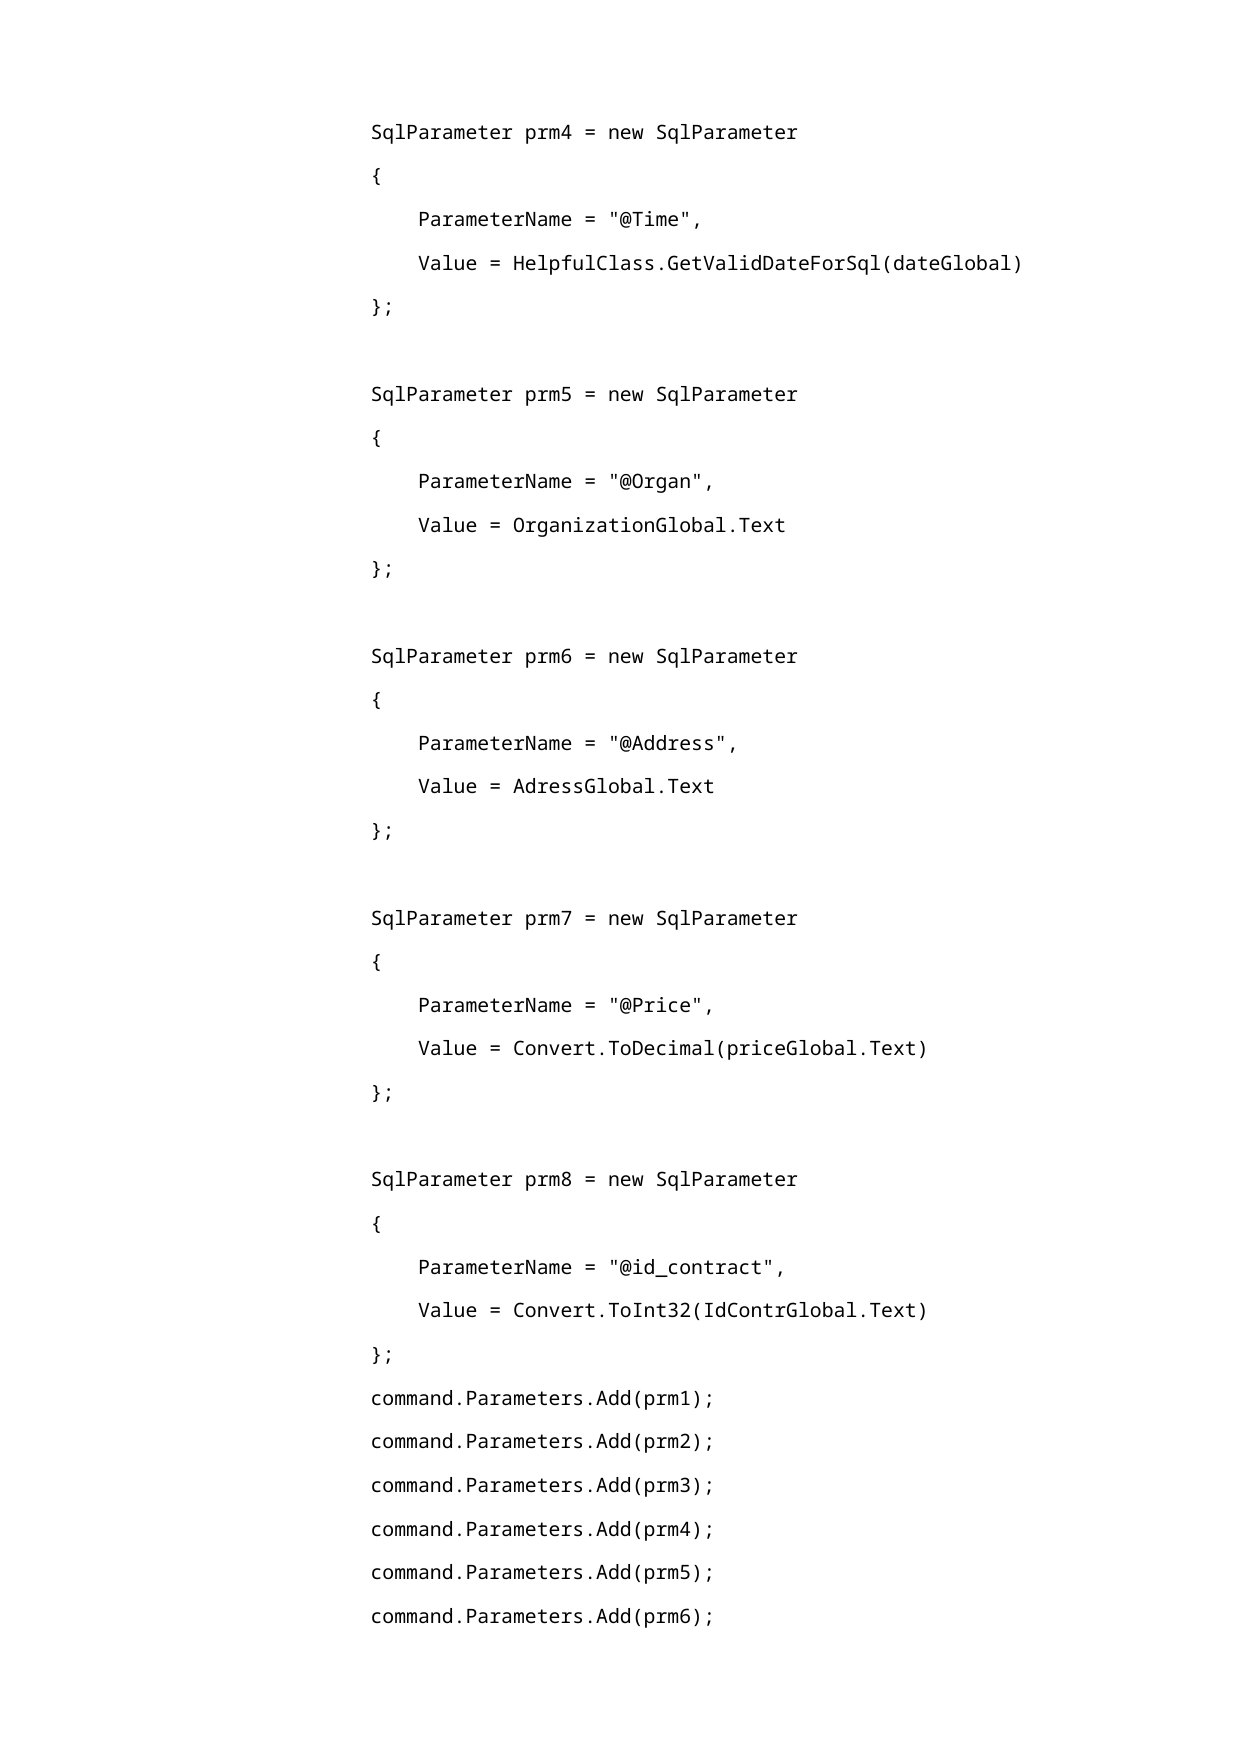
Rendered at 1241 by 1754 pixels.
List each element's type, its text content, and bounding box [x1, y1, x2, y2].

text command.Parameters.Add(prm5); [133, 1558, 1152, 1585]
text SqlParameter prm7 = new SqlParameter [133, 904, 1152, 931]
text }; [133, 554, 1152, 582]
text }; [133, 1078, 1152, 1105]
text command.Parameters.Add(prm1); [133, 1384, 1152, 1411]
text SqlParameter prm8 = new SqlParameter [133, 1166, 1152, 1193]
text ParameterName = "@Price", [133, 991, 1152, 1018]
text command.Parameters.Add(prm2); [133, 1427, 1152, 1454]
text Value = AdressGlobal.Text [133, 773, 1152, 800]
text command.Parameters.Add(prm4); [133, 1515, 1152, 1542]
text command.Parameters.Add(prm3); [133, 1471, 1152, 1498]
text command.Parameters.Add(prm6); [133, 1602, 1152, 1629]
text }; [133, 1340, 1152, 1367]
text ParameterName = "@id_contract", [133, 1253, 1152, 1280]
text ParameterName = "@Organ", [133, 467, 1152, 494]
text Value = HelpfulClass.GetValidDateForSql(dateGlobal) [133, 249, 1152, 276]
text SqlParameter prm4 = new SqlParameter [133, 118, 1152, 145]
text { [133, 424, 1152, 451]
text Value = Convert.ToInt32(IdContrGlobal.Text) [133, 1297, 1152, 1323]
text ParameterName = "@Time", [133, 205, 1152, 232]
text SqlParameter prm5 = new SqlParameter [133, 380, 1152, 407]
text { [133, 686, 1152, 712]
text ParameterName = "@Address", [133, 729, 1152, 756]
text { [133, 947, 1152, 974]
text Value = Convert.ToDecimal(priceGlobal.Text) [133, 1035, 1152, 1062]
text { [133, 162, 1152, 189]
text }; [133, 816, 1152, 843]
text Value = OrganizationGlobal.Text [133, 511, 1152, 538]
text { [133, 1209, 1152, 1236]
text SqlParameter prm6 = new SqlParameter [133, 642, 1152, 669]
text }; [133, 293, 1152, 320]
